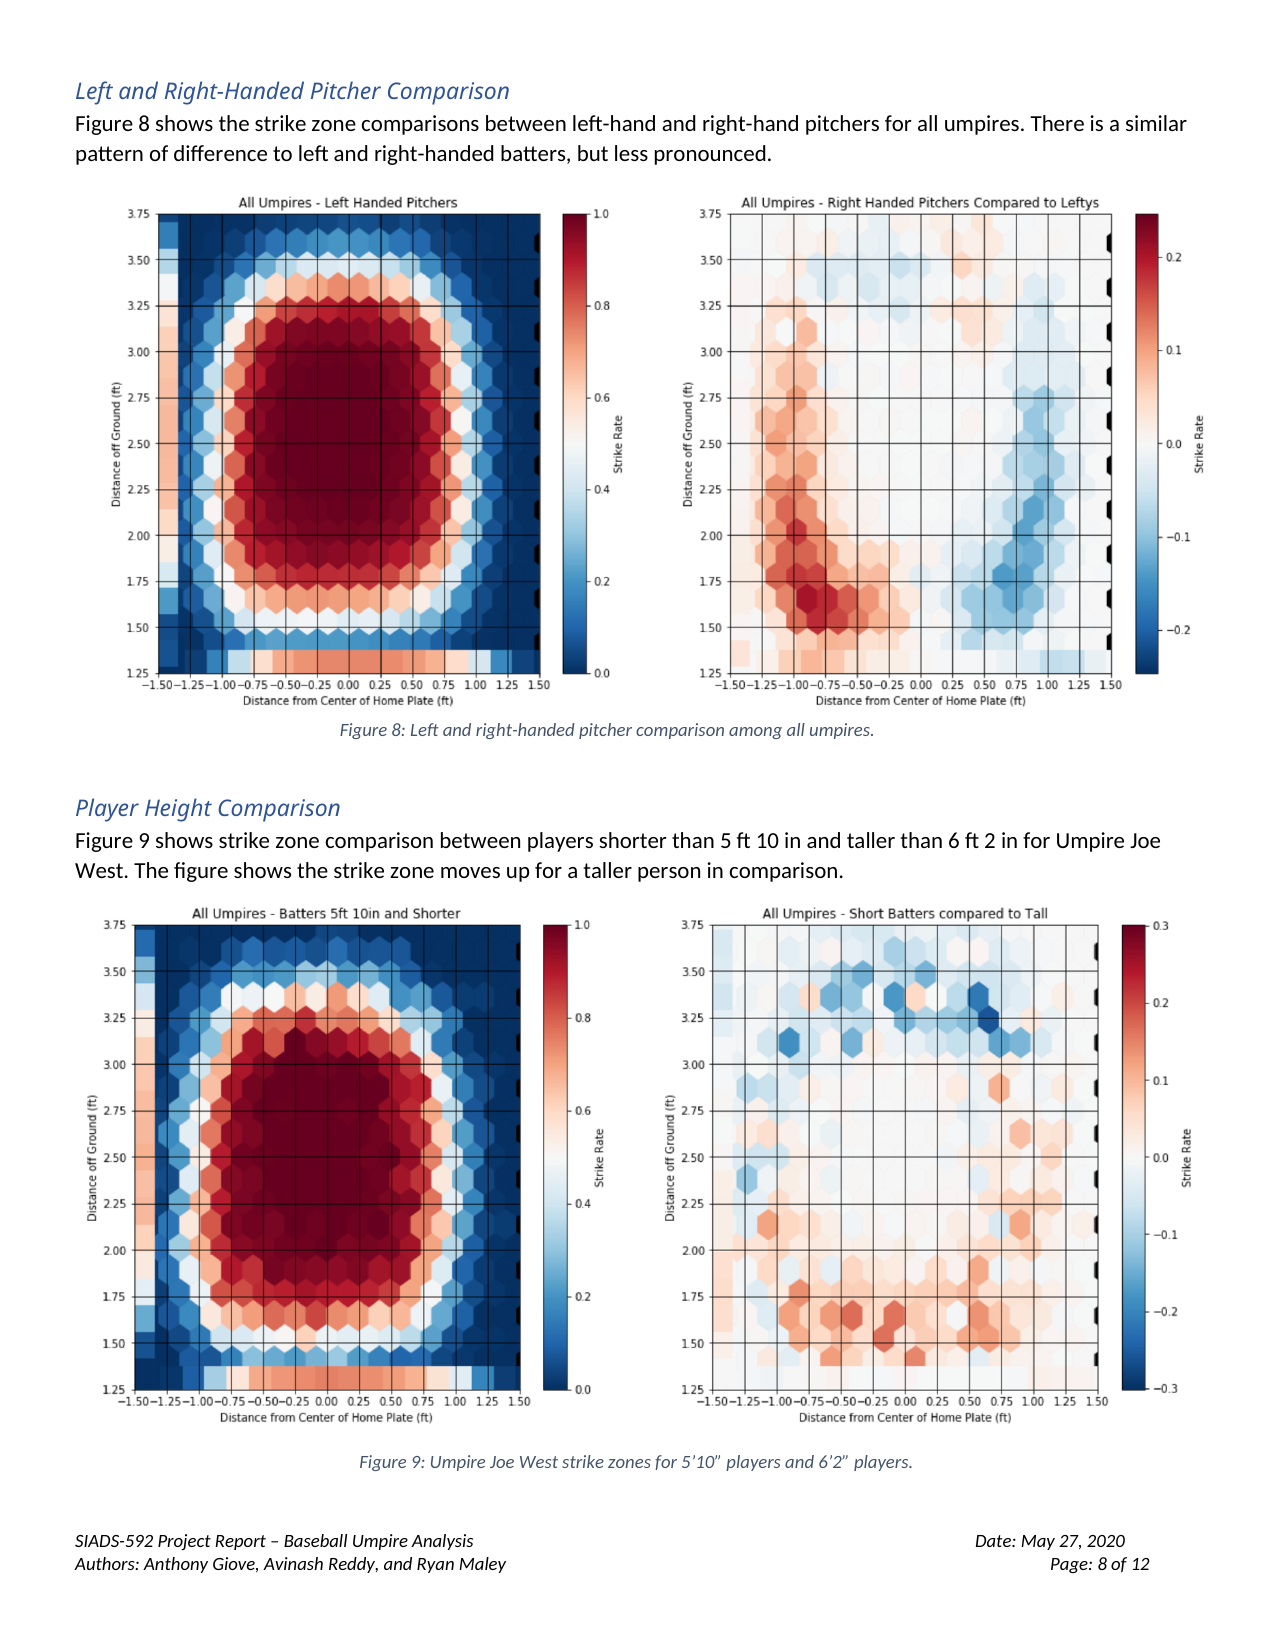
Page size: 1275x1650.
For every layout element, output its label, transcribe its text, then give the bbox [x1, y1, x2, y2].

text Figure 9 shows strike zone comparison between players shorter than 5 ft 10 in and taller than 6 ft 2 in for Umpire Joe West. The figure shows the strike zone moves up for a taller person in comparison. [75, 826, 1200, 884]
picture [92, 189, 1214, 712]
text Figure 9: Umpire Joe West strike zones for 5’10” players and 6’2” players. [75, 1450, 1200, 1473]
text Figure 8 shows the strike zone comparisons between left-hand and right-hand pitchers for all umpires. There is a similar pattern of difference to left and right-handed batters, but less pronounced. [75, 109, 1200, 167]
subtitle Left and Right-Handed Pitcher Comparison [75, 75, 1200, 106]
picture [75, 902, 1200, 1431]
